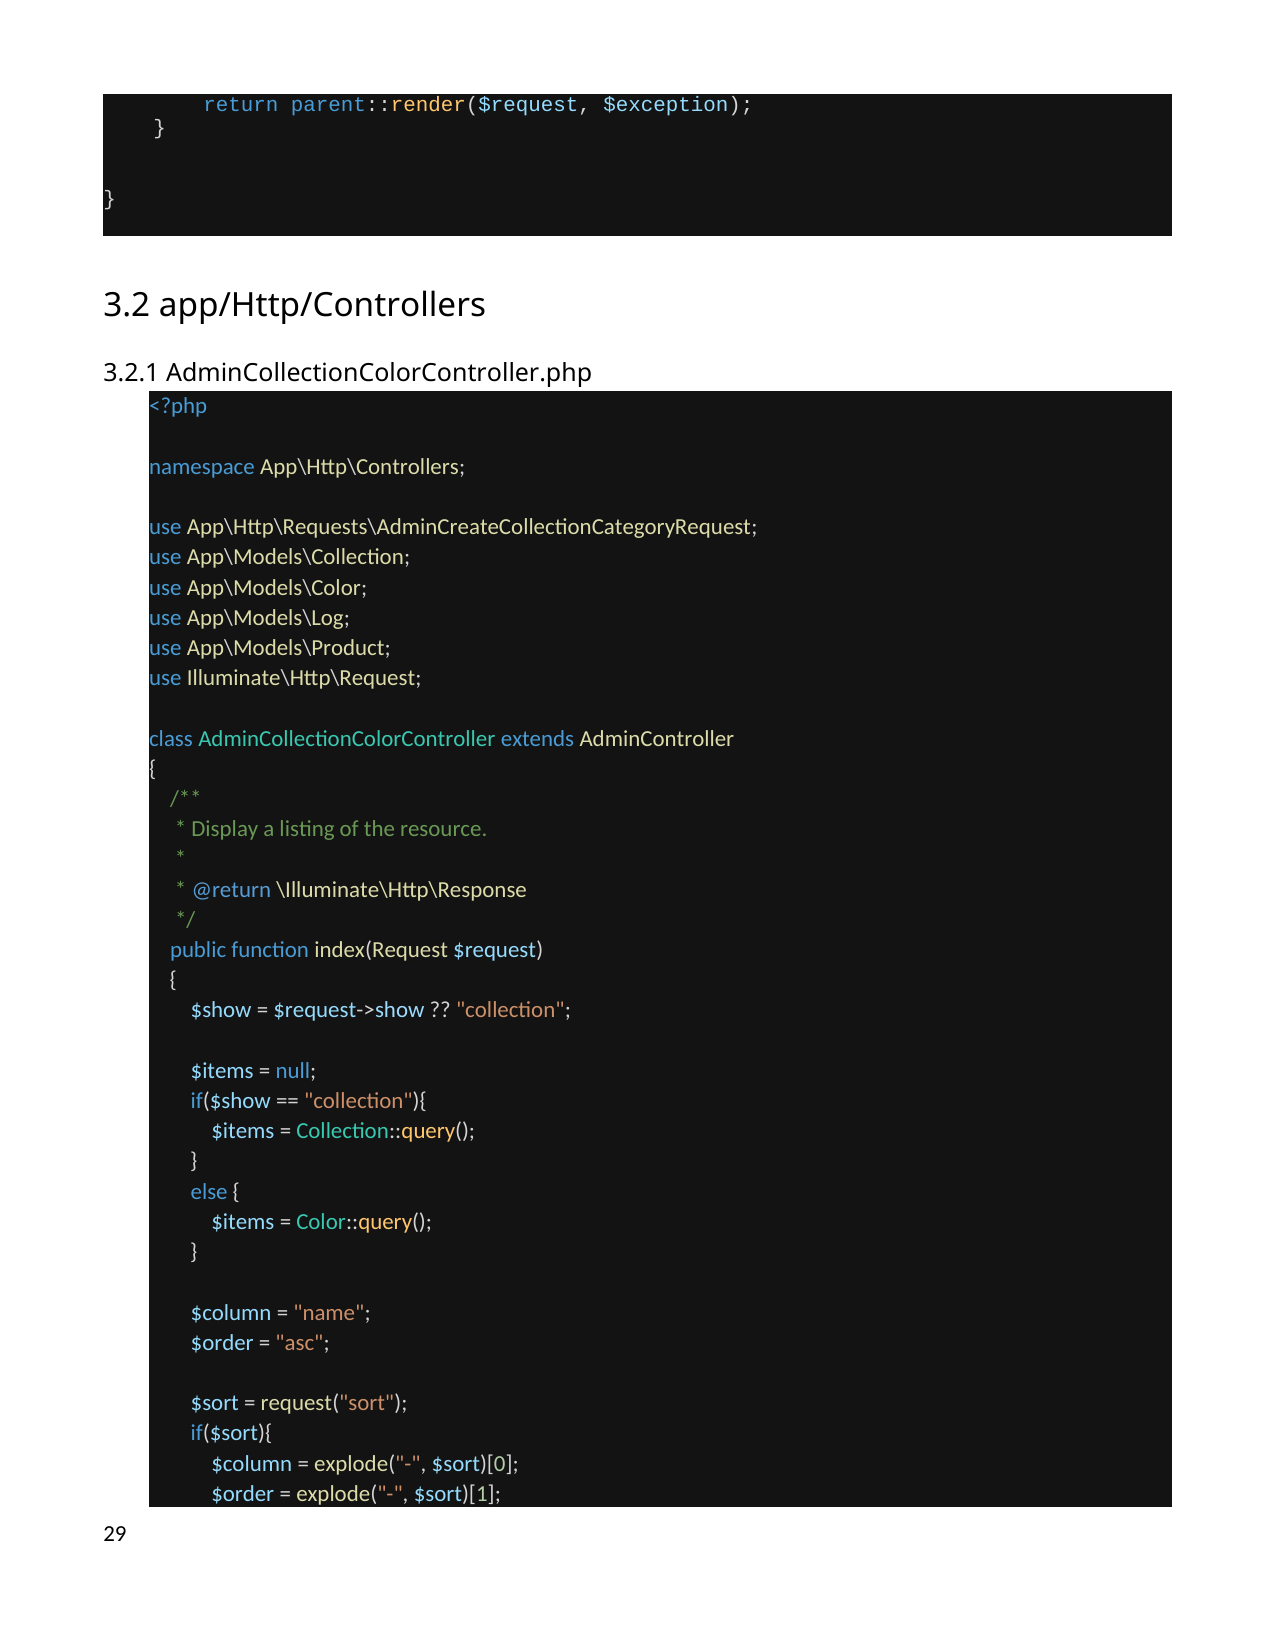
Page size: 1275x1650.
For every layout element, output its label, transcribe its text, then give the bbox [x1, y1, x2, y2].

subtitle 3.2 app/Http/Controllers [103, 281, 1172, 326]
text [103, 94, 1172, 212]
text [149, 391, 1172, 1507]
subtitle 3.2.1 AdminCollectionColorController.php [103, 355, 1172, 389]
